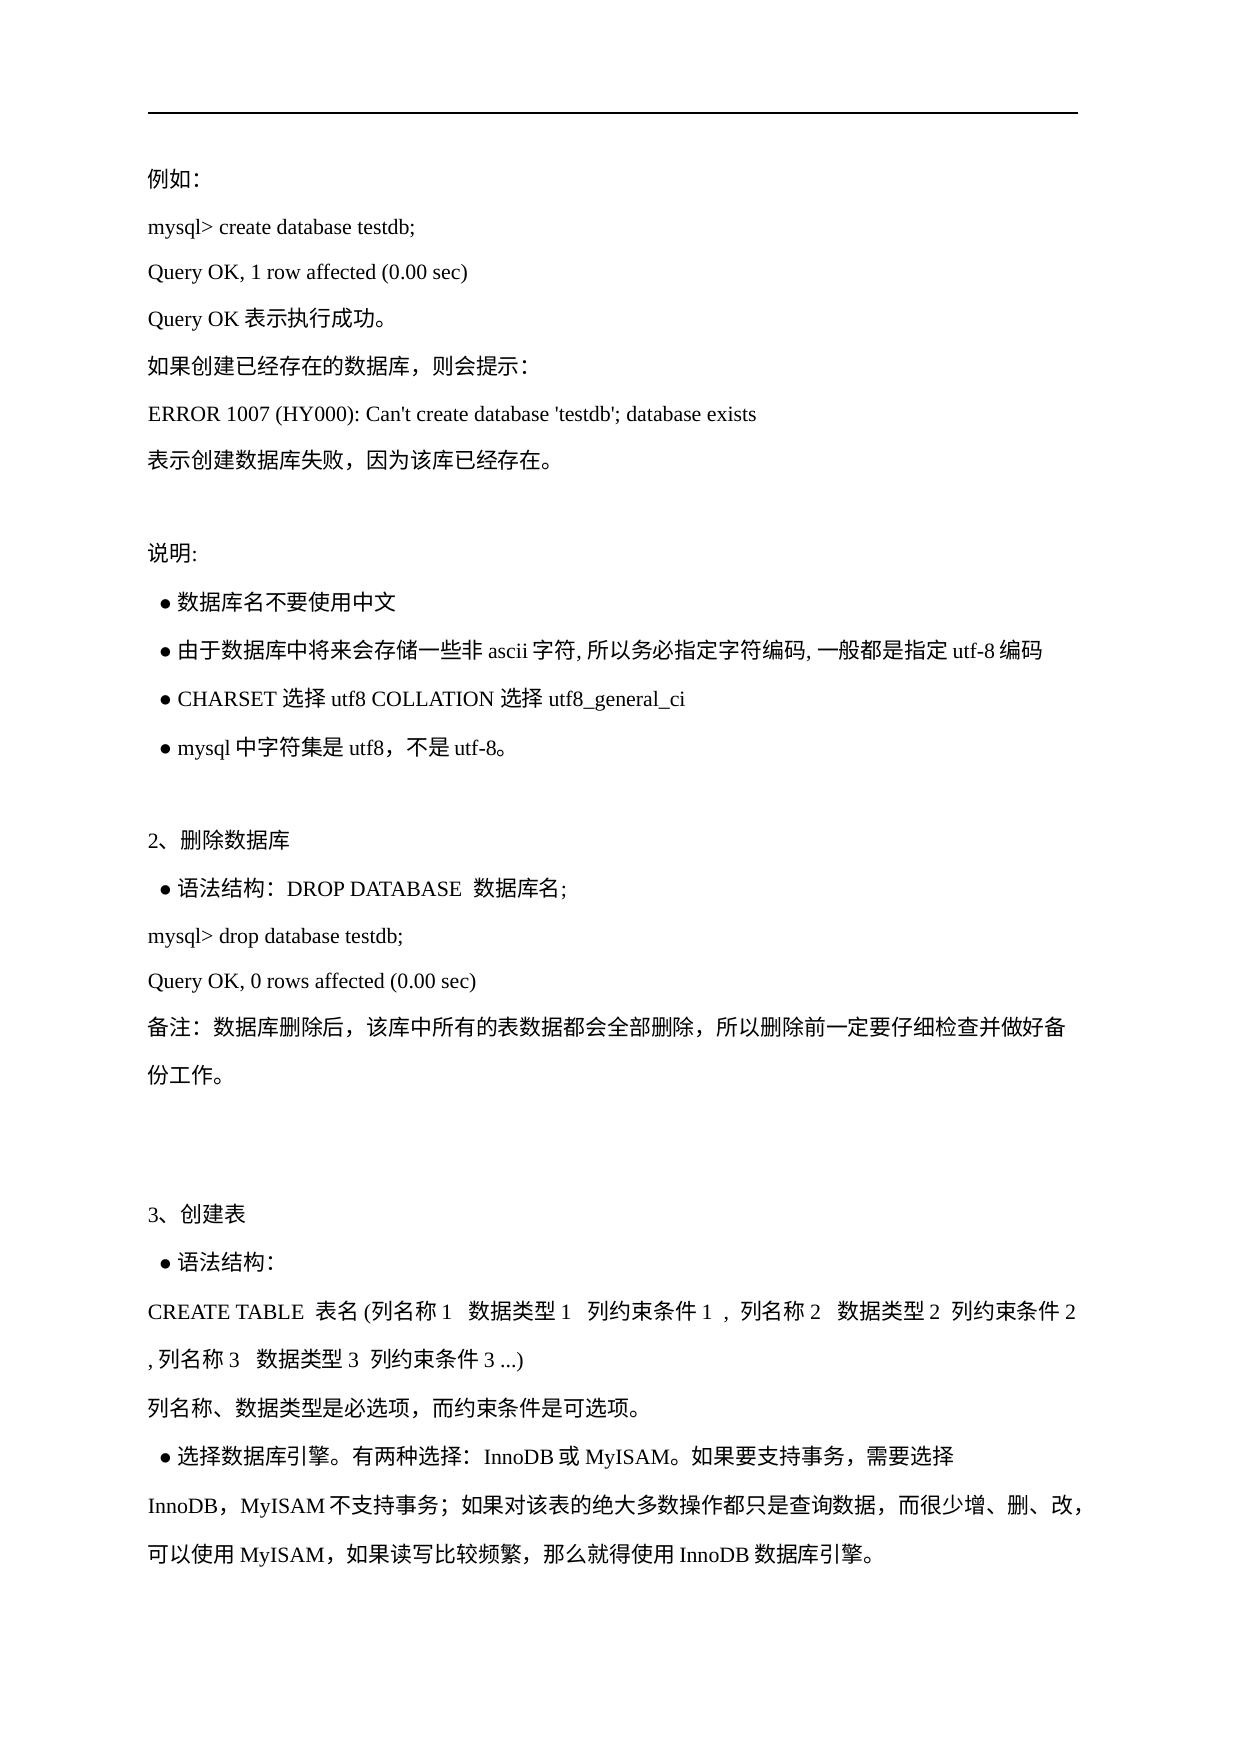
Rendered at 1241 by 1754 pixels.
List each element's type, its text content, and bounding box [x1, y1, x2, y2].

text ● 由于数据库中将来会存储一些非ascii字符, 所以务必指定字符编码, 一般都是指定utf-8编码 [148, 632, 1078, 665]
text mysql> create database testdb; [148, 210, 1078, 243]
text 说明: [148, 536, 1078, 568]
text ● 语法结构： [148, 1245, 1078, 1277]
text 备注：数据库删除后，该库中所有的表数据都会全部删除，所以删除前一定要仔细检查并做好备份工作。 [148, 1009, 1078, 1091]
text 如果创建已经存在的数据库，则会提示： [148, 349, 1078, 381]
text Query OK, 0 rows affected (0.00 sec) [148, 964, 1078, 997]
text ERROR 1007 (HY000): Can't create database 'testdb'; database exists [148, 397, 1078, 430]
text 3、创建表 [148, 1197, 1078, 1229]
text 2、删除数据库 [148, 822, 1078, 855]
text ● 数据库名不要使用中文 [148, 584, 1078, 617]
text mysql> drop database testdb; [148, 919, 1078, 952]
text Query OK表示执行成功。 [148, 301, 1078, 333]
text ● 语法结构：DROP DATABASE 数据库名; [148, 871, 1078, 903]
text 列名称、数据类型是必选项，而约束条件是可选项。 [148, 1390, 1078, 1423]
text 表示创建数据库失败，因为该库已经存在。 [148, 442, 1078, 475]
text CREATE TABLE 表名 (列名称1 数据类型1 列约束条件1 , 列名称2 数据类型2 列约束条件2 , 列名称3 数据类型3 列约束条件3 ...) [148, 1293, 1078, 1374]
text Query OK, 1 row affected (0.00 sec) [148, 255, 1078, 288]
text ● 选择数据库引擎。有两种选择：InnoDB或MyISAM。如果要支持事务，需要选择InnoDB，MyISAM不支持事务；如果对该表的绝大多数操作都只是查询数据，而很少增、删、改，可以使用MyISAM，如果读写比较频繁，那么就得使用InnoDB数据库引擎。 [148, 1439, 1078, 1569]
text ● CHARSET 选择 utf8 COLLATION 选择 utf8_general_ci [148, 681, 1078, 713]
text 例如： [148, 162, 1078, 194]
text ● mysql中字符集是utf8，不是utf-8。 [148, 729, 1078, 762]
